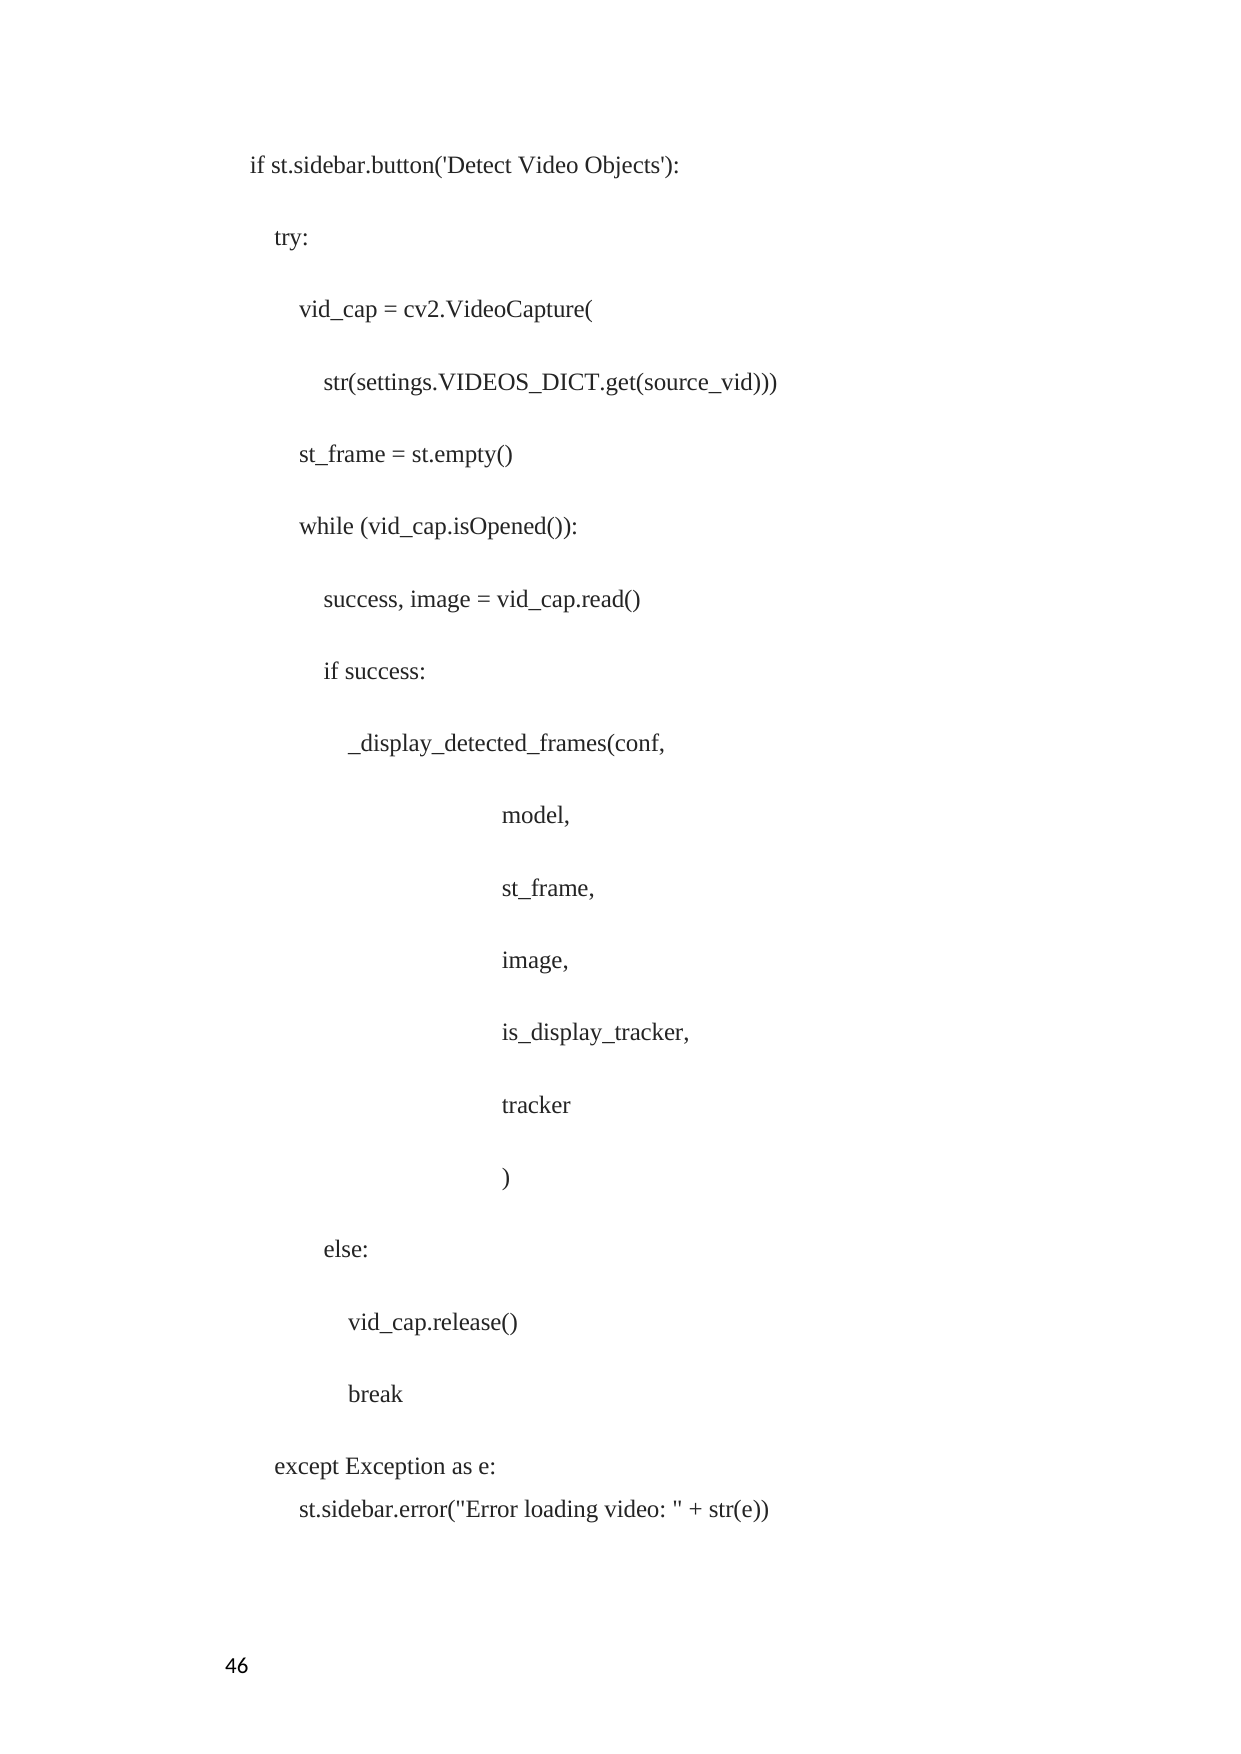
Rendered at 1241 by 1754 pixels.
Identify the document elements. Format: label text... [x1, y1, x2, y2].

text str(settings.VIDEOS_DICT.get(source_vid))) [225, 367, 1090, 396]
text vid_cap = cv2.VideoCapture( [225, 294, 1090, 323]
text st.sidebar.error("Error loading video: " + str(e)) [225, 1494, 1090, 1523]
text while (vid_cap.isOpened()): [225, 511, 1090, 540]
text image, [225, 945, 1090, 974]
text is_display_tracker, [225, 1017, 1090, 1046]
text vid_cap.release() [225, 1307, 1090, 1335]
text try: [225, 222, 1090, 251]
text break [225, 1379, 1090, 1408]
text st_frame, [225, 873, 1090, 902]
text if success: [225, 656, 1090, 685]
text ) [225, 1162, 1090, 1191]
text success, image = vid_cap.read() [225, 584, 1090, 612]
text except Exception as e: [225, 1451, 1090, 1480]
text if st.sidebar.button('Detect Video Objects'): [225, 150, 1090, 179]
text tracker [225, 1090, 1090, 1118]
text st_frame = st.empty() [225, 439, 1090, 468]
text model, [225, 801, 1090, 829]
text _display_detected_frames(conf, [225, 728, 1090, 757]
text else: [225, 1234, 1090, 1263]
